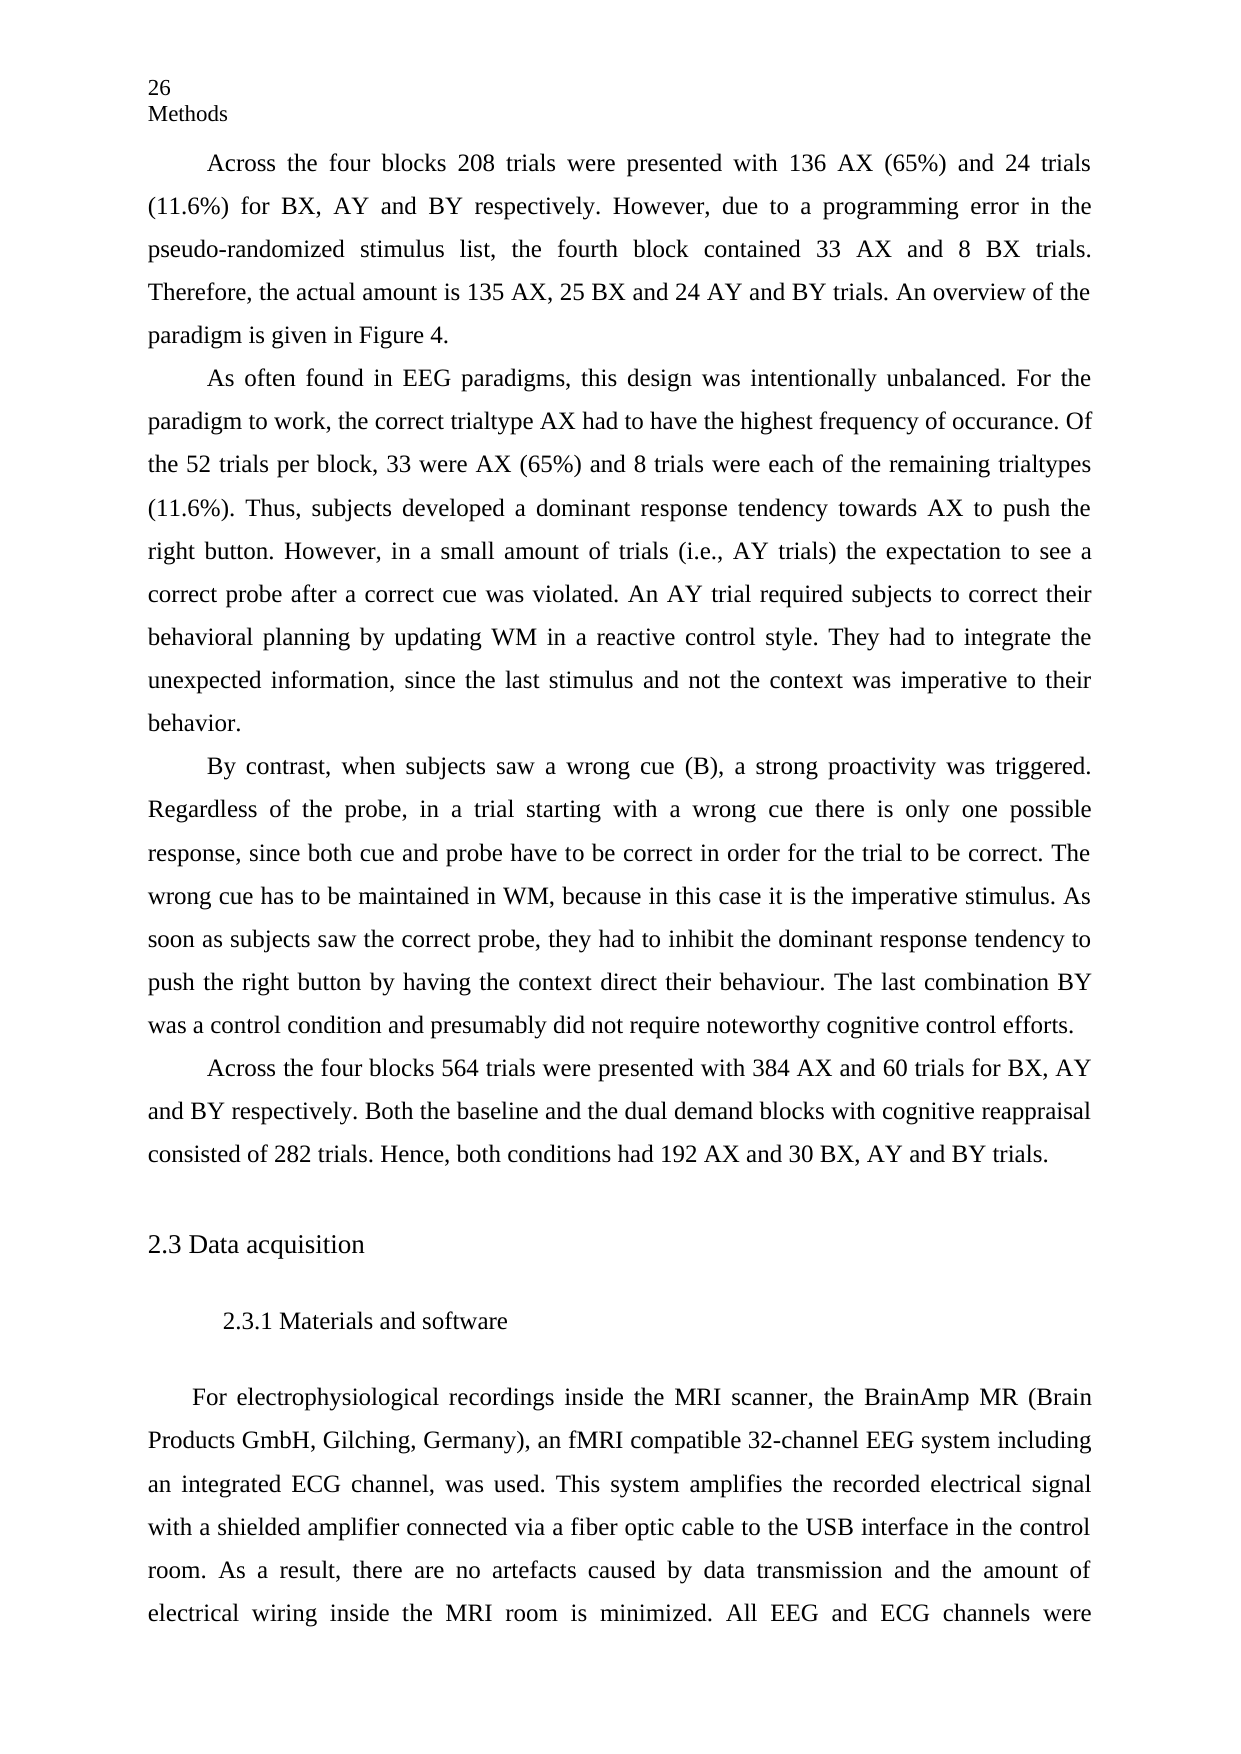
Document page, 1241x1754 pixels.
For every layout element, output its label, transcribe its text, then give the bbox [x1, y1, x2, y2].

text As often found in EEG paradigms, this design was intentionally unbalanced. For the paradigm to work, the correct trialtype AX had to have the highest frequency of occurance. Of the 52 trials per block, 33 were AX (65%) and 8 trials were each of the remaining trialtypes (11.6%). Thus, subjects developed a dominant response tendency towards AX to push the right button. However, in a small amount of trials (i.e., AY trials) the expectation to see a correct probe after a correct cue was violated. An AY trial required subjects to correct their behavioral planning by updating WM in a reactive control style. They had to integrate the unexpected information, since the last stimulus and not the context was imperative to their behavior. [148, 363, 1093, 737]
text Across the four blocks 564 trials were presented with 384 AX and 60 trials for BX, AY and BY respectively. Both the baseline and the dual demand blocks with cognitive reappraisal consisted of 282 trials. Hence, both conditions had 192 AX and 30 BX, AY and BY trials. [148, 1053, 1093, 1168]
text Across the four blocks 208 trials were presented with 136 AX (65%) and 24 trials (11.6%) for BX, AY and BY respectively. However, due to a programming error in the pseudo-randomized stimulus list, the fourth block contained 33 AX and 8 BX trials. Therefore, the actual amount is 135 AX, 25 BX and 24 AY and BY trials. An overview of the paradigm is given in Figure 4. [148, 148, 1093, 349]
subtitle 2.3 Data acquisition [148, 1228, 1093, 1259]
subtitle 2.3.1 Materials and software [223, 1306, 1093, 1335]
text By contrast, when subjects saw a wrong cue (B), a strong proactivity was triggered. Regardless of the probe, in a trial starting with a wrong cue there is only one possible response, since both cue and probe have to be correct in order for the trial to be correct. The wrong cue has to be maintained in WM, because in this case it is the imperative stimulus. As soon as subjects saw the correct probe, they had to inhibit the dominant response tendency to push the right button by having the context direct their behaviour. The last combination BY was a control condition and presumably did not require noteworthy cognitive control efforts. [148, 751, 1093, 1039]
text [148, 1382, 1093, 1627]
